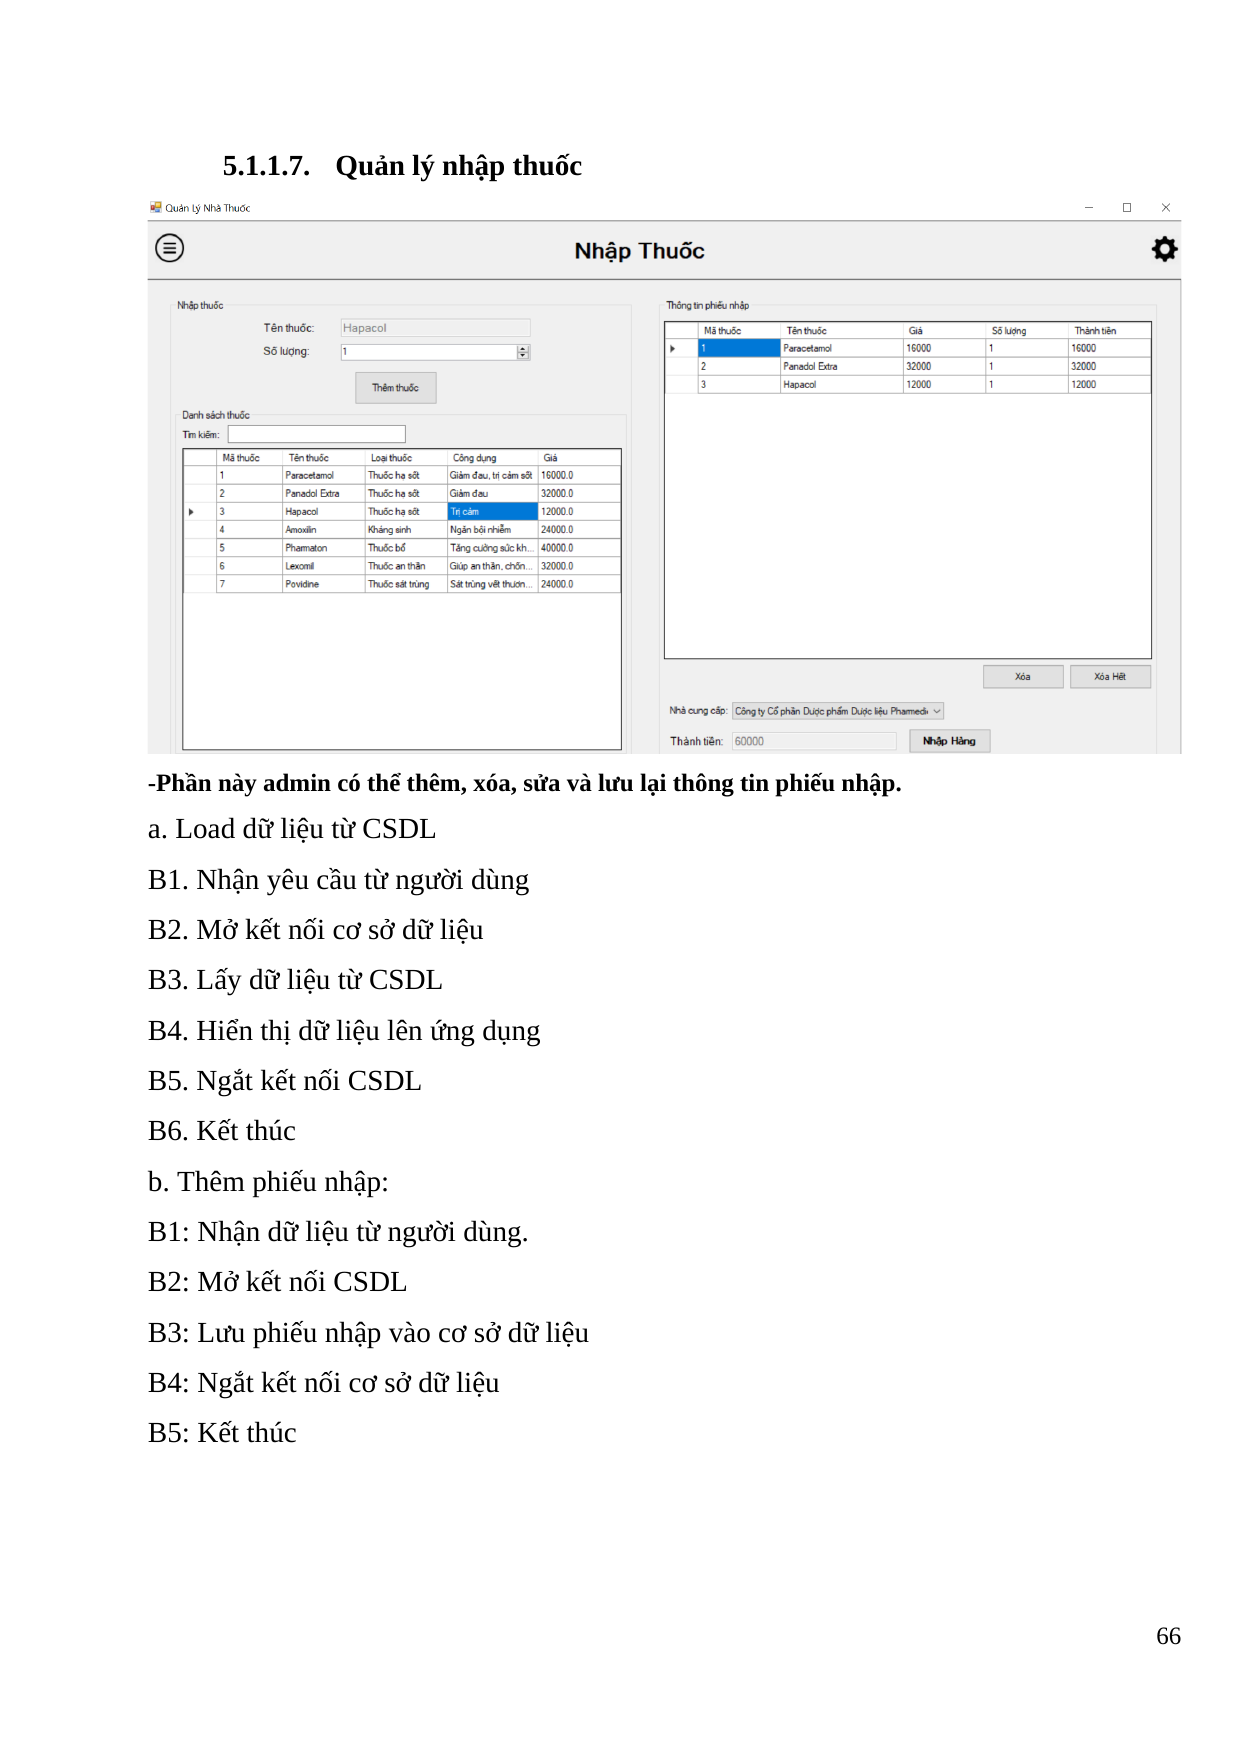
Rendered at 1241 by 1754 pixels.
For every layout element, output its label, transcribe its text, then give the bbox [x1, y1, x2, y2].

text a. Load dữ liệu từ CSDL B1. Nhận yêu cầu từ người dùng B2. Mở kết nối cơ sở dữ liệu B3. Lấy dữ liệu từ CSDL B4. Hiển thị dữ liệu lên ứng dụng B5. Ngắt kết nối CSDL B6. Kết thúc [148, 812, 1181, 1147]
picture [147, 198, 1182, 754]
text b. Thêm phiếu nhập: B1: Nhận dữ liệu từ người dùng. B2: Mở kết nối CSDL B3: Lưu phiếu nhập vào cơ sở dữ liệu B4: Ngắt kết nối cơ sở dữ liệu B5: Kết thúc [148, 1164, 1181, 1449]
subtitle Quản lý nhập thuốc [223, 148, 1181, 181]
text -Phần này admin có thể thêm, xóa, sửa và lưu lại thông tin phiếu nhập. [148, 768, 1181, 797]
